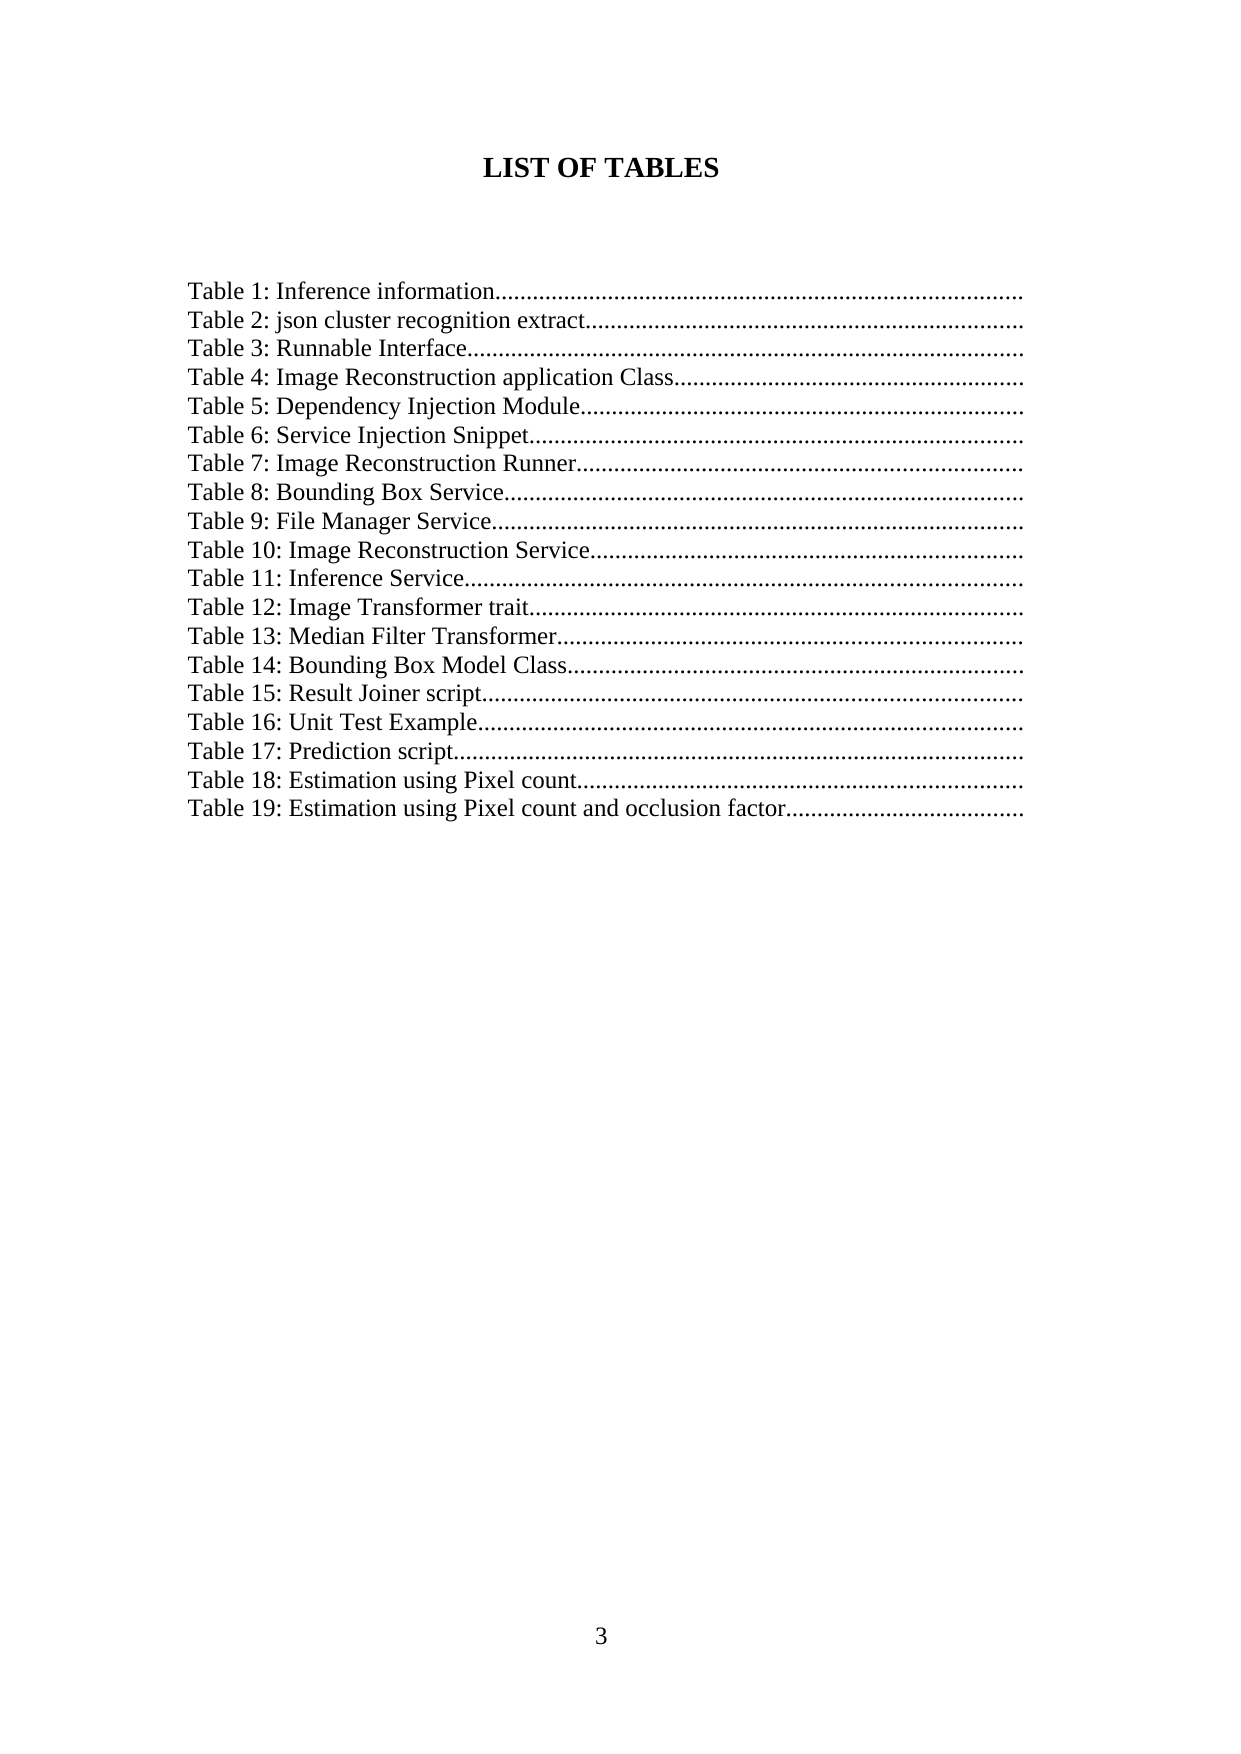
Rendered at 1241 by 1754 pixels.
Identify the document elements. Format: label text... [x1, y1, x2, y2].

text Table 12: Image Transformer trait 36 [187, 592, 1015, 621]
text Table 14: Bounding Box Model Class 38 [187, 650, 1015, 678]
text Table 6: Service Injection Snippet 32 [187, 420, 1015, 448]
text Table 19: Estimation using Pixel count and occlusion factor 47 [187, 793, 1015, 822]
text Table 16: Unit Test Example 39 [187, 707, 1015, 736]
text Table 10: Image Reconstruction Service 36 [187, 535, 1015, 563]
text Table 11: Inference Service 36 [187, 563, 1015, 592]
text Table 18: Estimation using Pixel count 47 [187, 765, 1015, 793]
text Table 13: Median Filter Transformer 37 [187, 621, 1015, 650]
text Table 4: Image Reconstruction application Class 31 [187, 362, 1015, 391]
text Table 2: json cluster recognition extract 21 [187, 305, 1015, 333]
text Table 7: Image Reconstruction Runner 33 [187, 448, 1015, 477]
text Table 17: Prediction script 45 [187, 736, 1015, 765]
text Table 9: File Manager Service 35 [187, 506, 1015, 535]
text Table 15: Result Joiner script 39 [187, 678, 1015, 707]
text Table 5: Dependency Injection Module 32 [187, 391, 1015, 420]
text Table 8: Bounding Box Service 34 [187, 477, 1015, 506]
subtitle LIST OF TABLES [187, 150, 1015, 183]
text Table 1: Inference information 21 [187, 276, 1015, 305]
text Table 3: Runnable Interface 30 [187, 333, 1015, 362]
